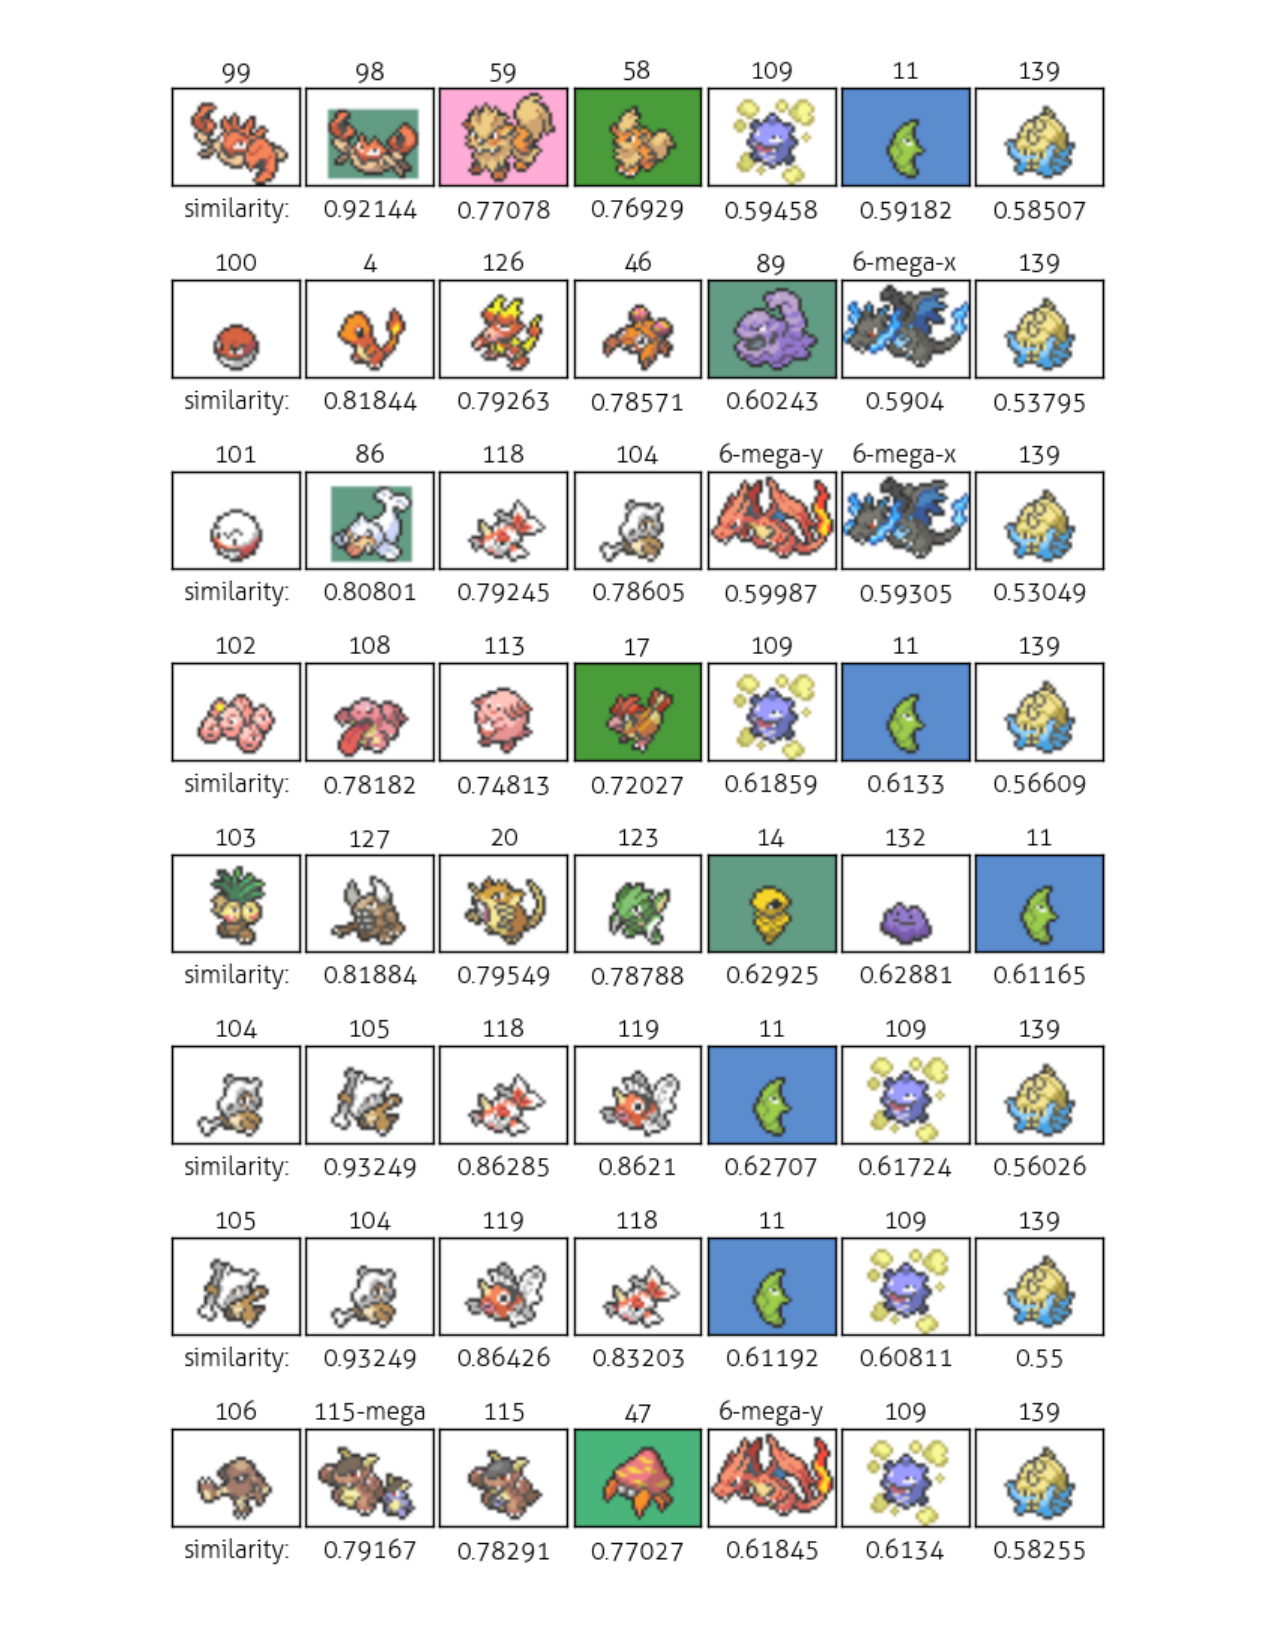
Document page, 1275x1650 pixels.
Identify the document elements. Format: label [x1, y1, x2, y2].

picture [157, 45, 1118, 1578]
